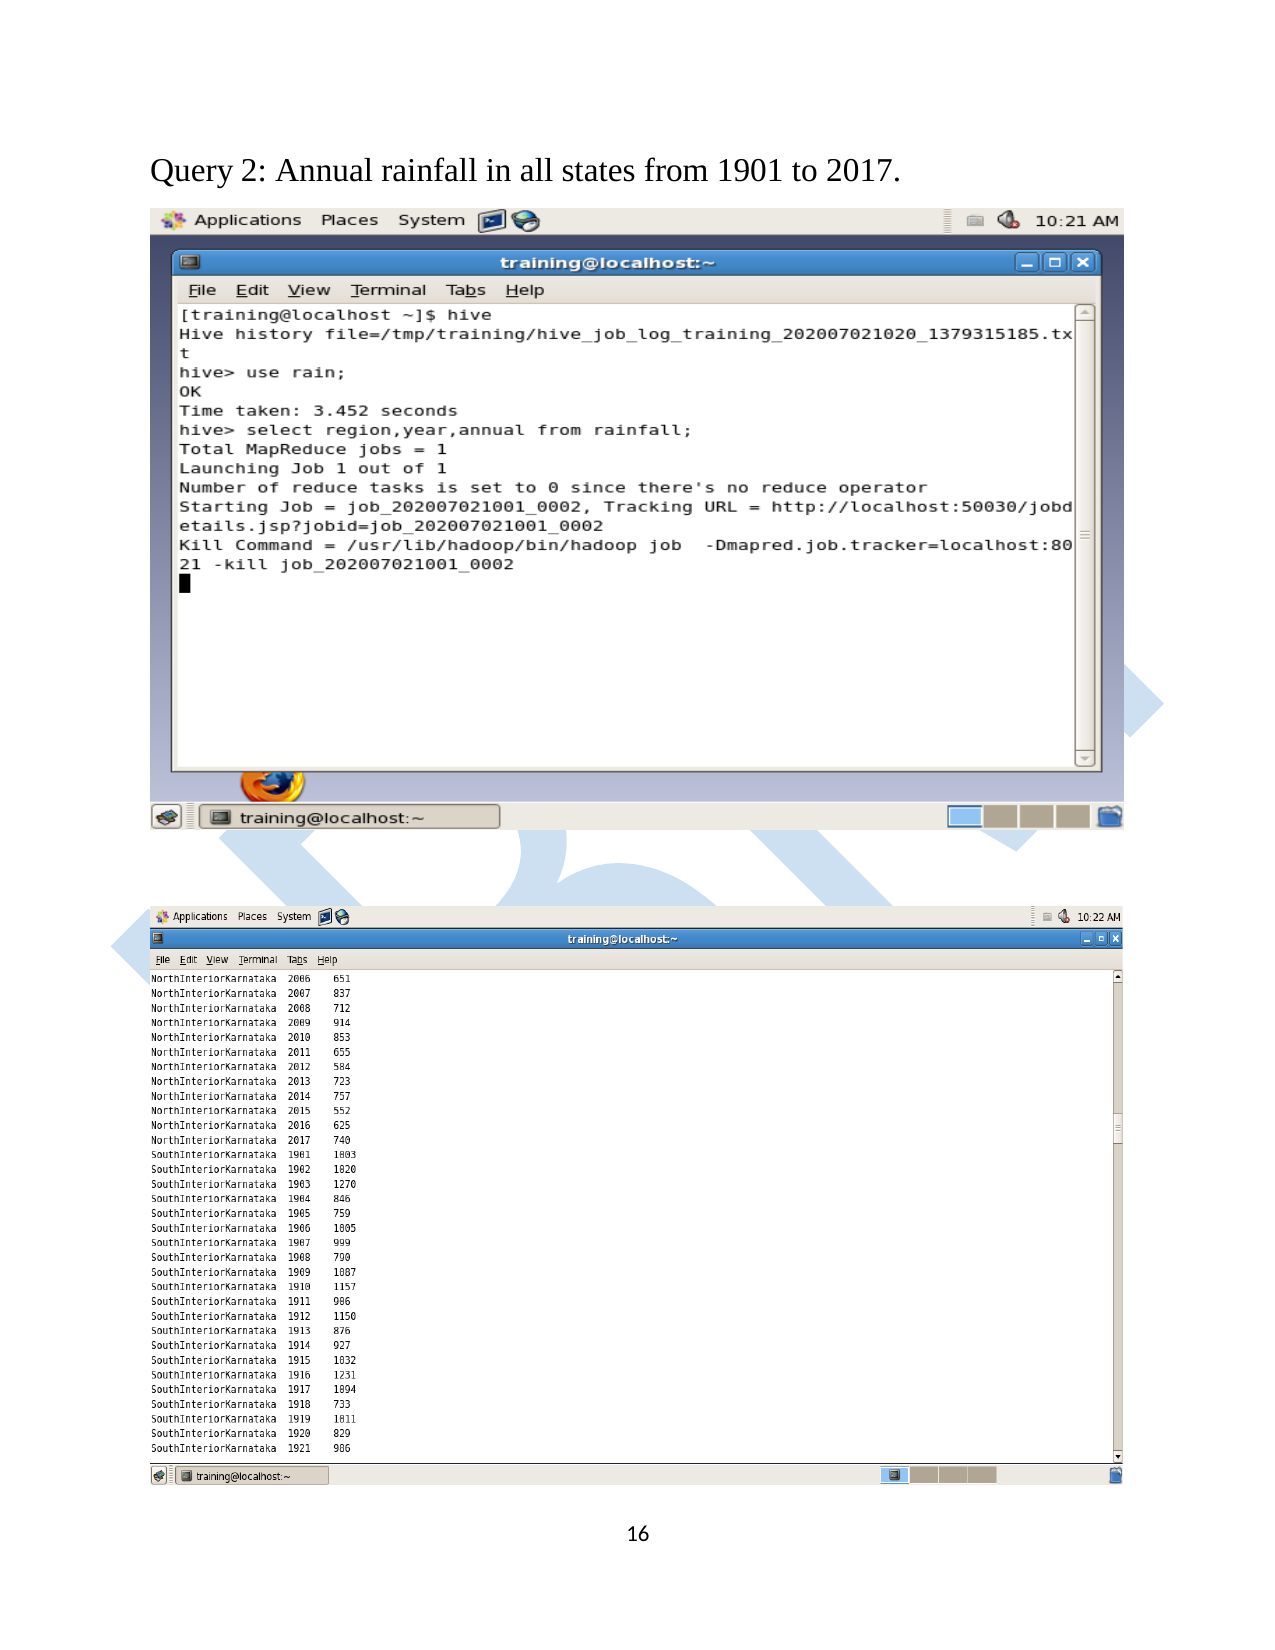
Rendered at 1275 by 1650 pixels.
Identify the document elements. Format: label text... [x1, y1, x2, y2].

picture [150, 208, 1124, 830]
picture [150, 906, 1123, 1485]
text Query 2: Annual rainfall in all states from 1901 to 2017. [150, 150, 1125, 188]
